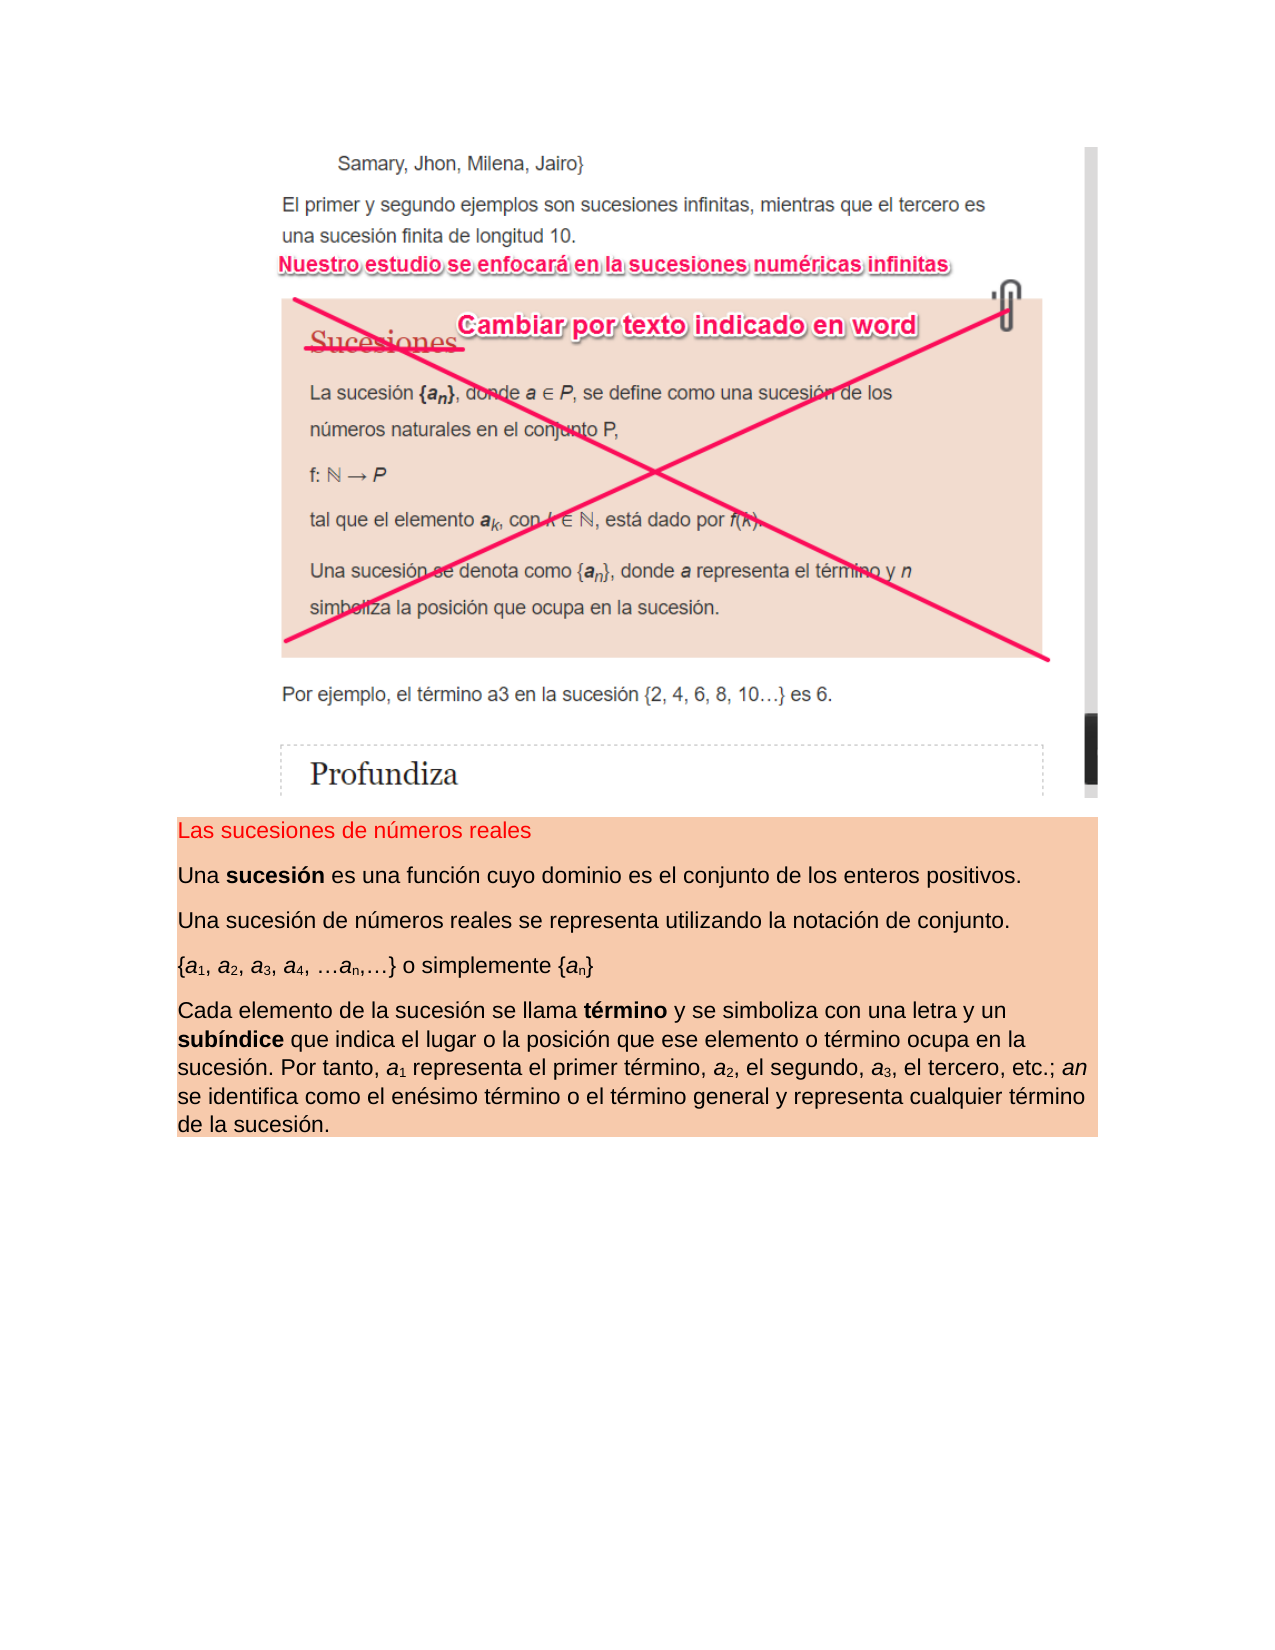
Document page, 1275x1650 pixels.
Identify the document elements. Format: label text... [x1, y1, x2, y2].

picture [177, 147, 1098, 798]
text Una sucesión es una función cuyo dominio es el conjunto de los enteros positivos. [177, 862, 1098, 888]
text Una sucesión de números reales se representa utilizando la notación de conjunto. [177, 907, 1098, 933]
text Cada elemento de la sucesión se llama término y se simboliza con una letra y un subíndice que indica el lugar o la posición que ese elemento o término ocupa en la sucesión. Por tanto, a1 representa el primer término, a2, el segundo, a3, el tercero, etc.; an se identifica como el enésimo término o el término general y representa cualquier término de la sucesión. [177, 997, 1098, 1137]
text Las sucesiones de números reales [177, 817, 1098, 843]
text {a1, a2, a3, a4, …an,…} o simplemente {an} [177, 952, 1098, 978]
